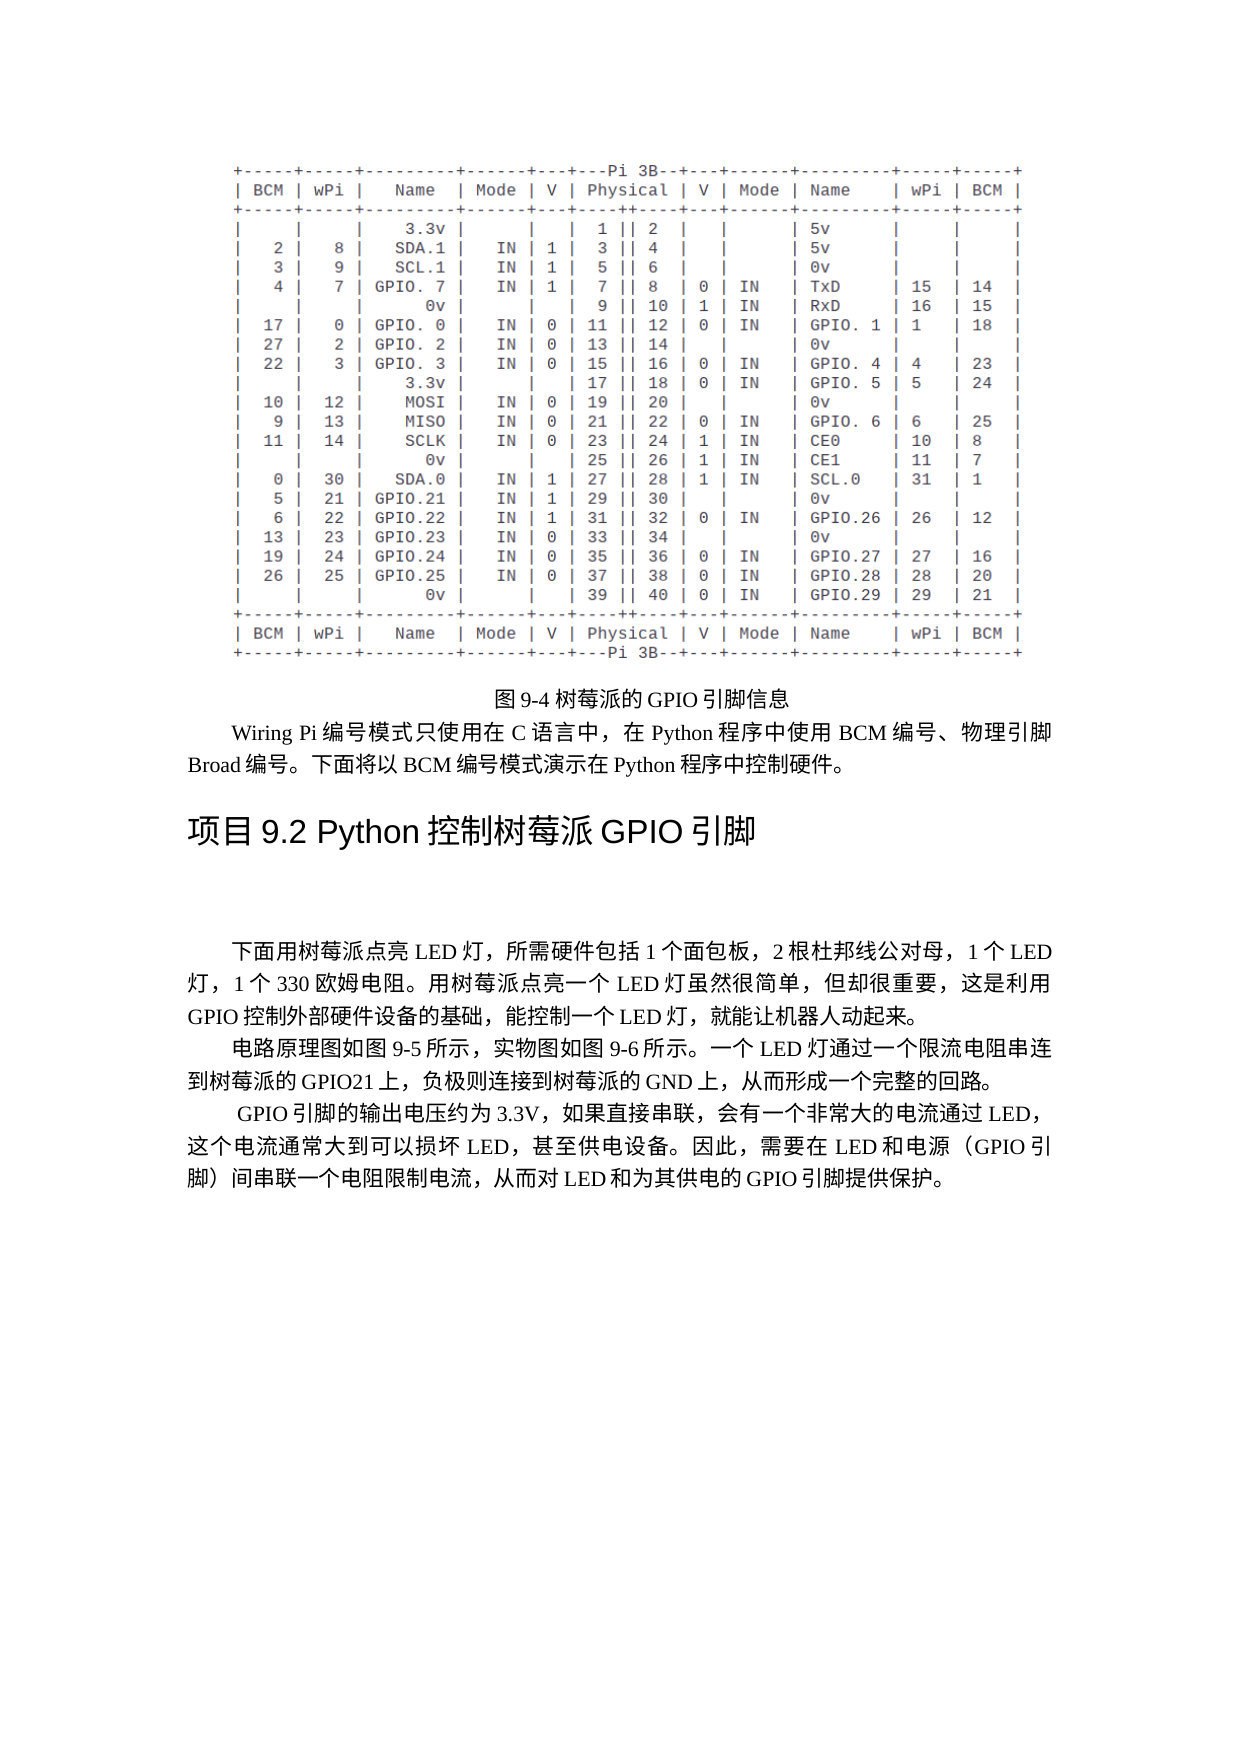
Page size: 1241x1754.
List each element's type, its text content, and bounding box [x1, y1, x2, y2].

picture [231, 162, 1032, 661]
subtitle 项目9.2 Python控制树莓派GPIO引脚 [187, 796, 1053, 861]
text GPIO引脚的输出电压约为3.3V，如果直接串联，会有一个非常大的电流通过LED，这个电流通常大到可以损坏LED，甚至供电设备。因此，需要在LED和电源（GPIO引脚）间串联一个电阻限制电流，从而对LED和为其供电的GPIO引脚提供保护。 [187, 1096, 1053, 1193]
text 电路原理图如图9-5所示，实物图如图9-6所示。一个LED灯通过一个限流电阻串连到树莓派的GPIO21上，负极则连接到树莓派的GND上，从而形成一个完整的回路。 [187, 1031, 1053, 1096]
text Wiring Pi编号模式只使用在C语言中，在Python程序中使用BCM编号、物理引脚Broad编号。下面将以BCM编号模式演示在Python程序中控制硬件。 [187, 714, 1053, 779]
text 图9-4 树莓派的GPIO引脚信息 [187, 682, 1053, 714]
text 下面用树莓派点亮LED灯，所需硬件包括1个面包板，2根杜邦线公对母，1个LED灯，1个330欧姆电阻。用树莓派点亮一个LED灯虽然很简单，但却很重要，这是利用GPIO控制外部硬件设备的基础，能控制一个LED灯，就能让机器人动起来。 [187, 933, 1053, 1031]
